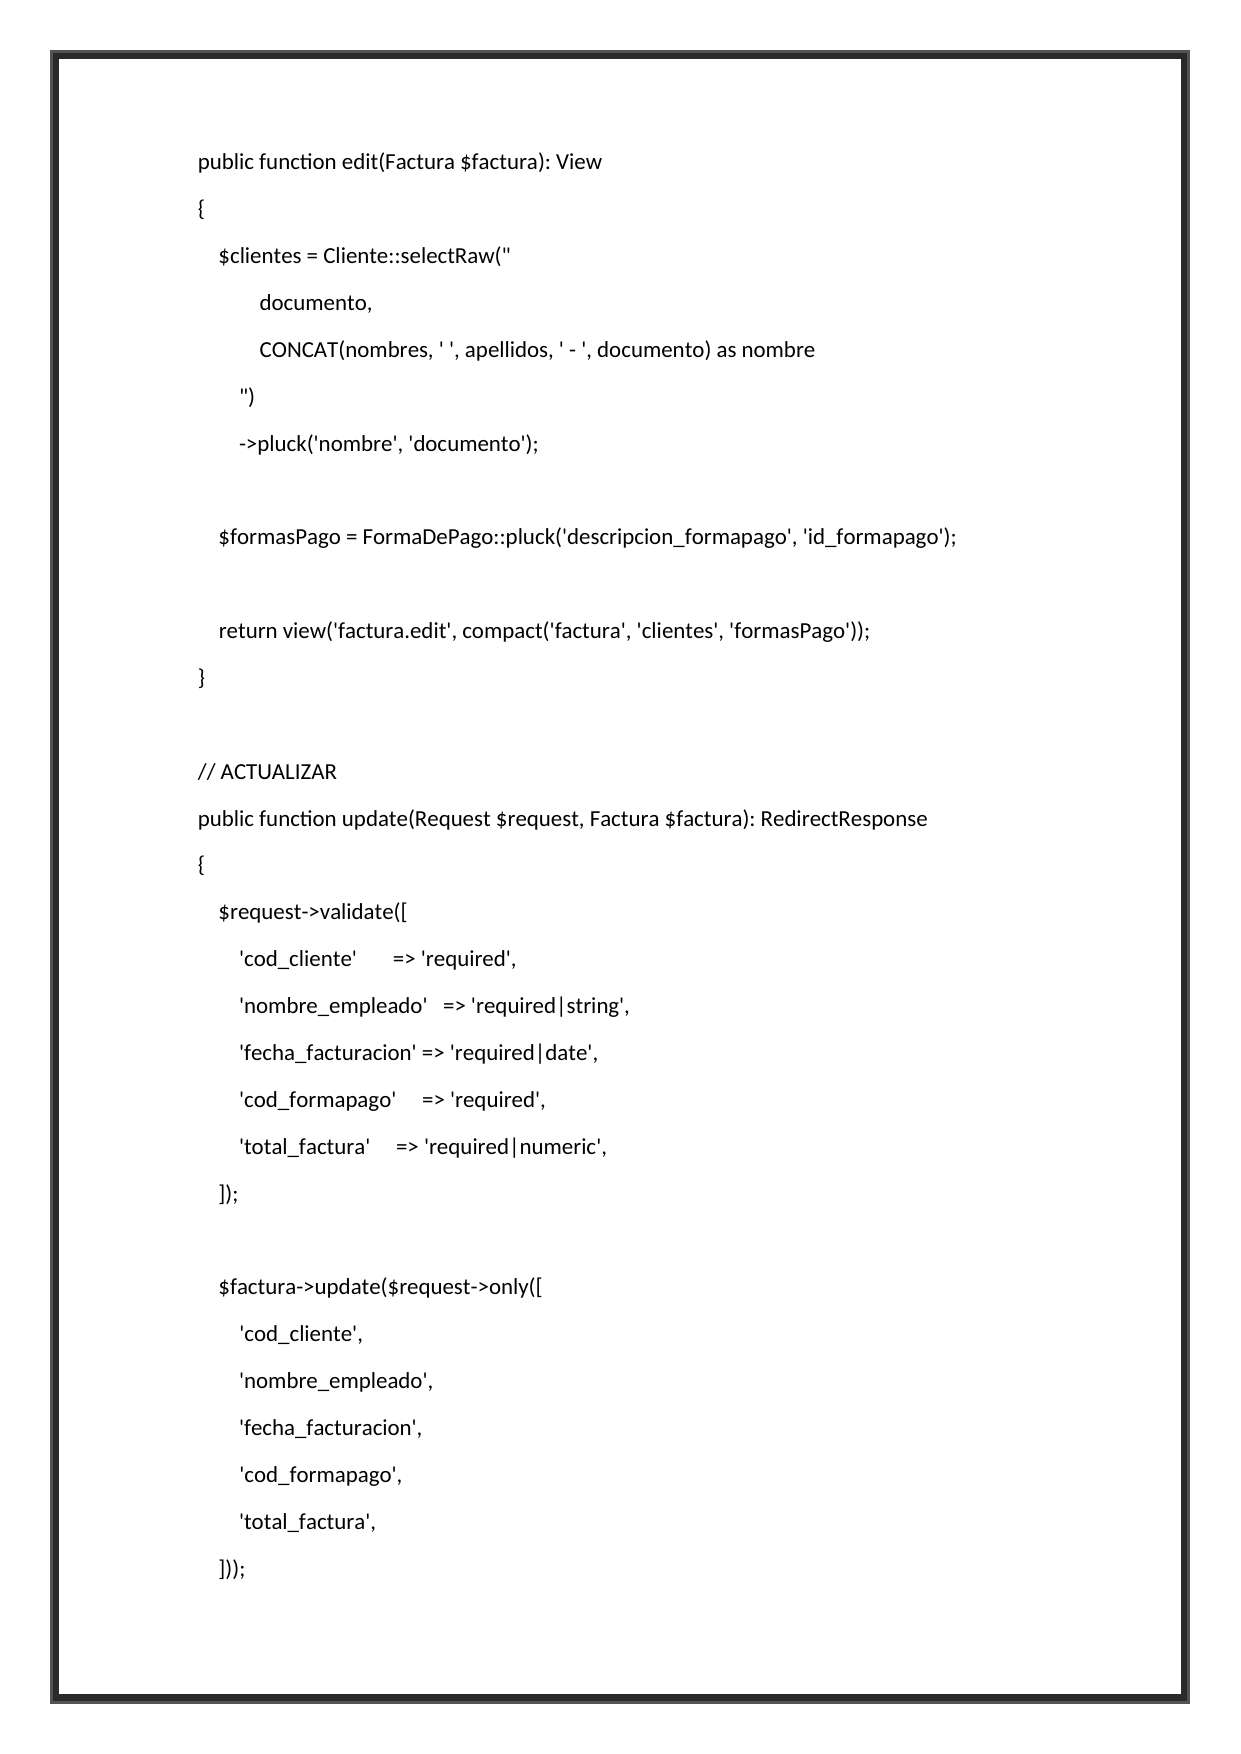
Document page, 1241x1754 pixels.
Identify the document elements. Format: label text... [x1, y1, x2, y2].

text 'nombre_empleado' => 'required|string', [177, 991, 1063, 1019]
text 'nombre_empleado', [177, 1366, 1063, 1394]
text public function edit(Factura $factura): View [177, 147, 1063, 176]
text // ACTUALIZAR [177, 757, 1063, 785]
text ") [177, 382, 1063, 410]
text ]); [177, 1179, 1063, 1207]
text { [177, 194, 1063, 222]
text public function update(Request $request, Factura $factura): RedirectResponse [177, 804, 1063, 832]
text return view('factura.edit', compact('factura', 'clientes', 'formasPago')); [177, 616, 1063, 644]
text $factura->update($request->only([ [177, 1272, 1063, 1301]
text 'cod_formapago', [177, 1460, 1063, 1488]
text ])); [177, 1554, 1063, 1582]
text $formasPago = FormaDePago::pluck('descripcion_formapago', 'id_formapago'); [177, 522, 1063, 551]
text $clientes = Cliente::selectRaw(" [177, 241, 1063, 269]
text $request->validate([ [177, 897, 1063, 926]
text documento, [177, 288, 1063, 316]
text 'cod_formapago' => 'required', [177, 1085, 1063, 1113]
text 'cod_cliente' => 'required', [177, 944, 1063, 972]
text 'fecha_facturacion' => 'required|date', [177, 1038, 1063, 1066]
text } [177, 663, 1063, 691]
text 'total_factura', [177, 1507, 1063, 1535]
text 'total_factura' => 'required|numeric', [177, 1132, 1063, 1160]
text CONCAT(nombres, ' ', apellidos, ' - ', documento) as nombre [177, 335, 1063, 363]
text 'fecha_facturacion', [177, 1413, 1063, 1441]
text ->pluck('nombre', 'documento'); [177, 429, 1063, 457]
text { [177, 851, 1063, 879]
text 'cod_cliente', [177, 1319, 1063, 1347]
